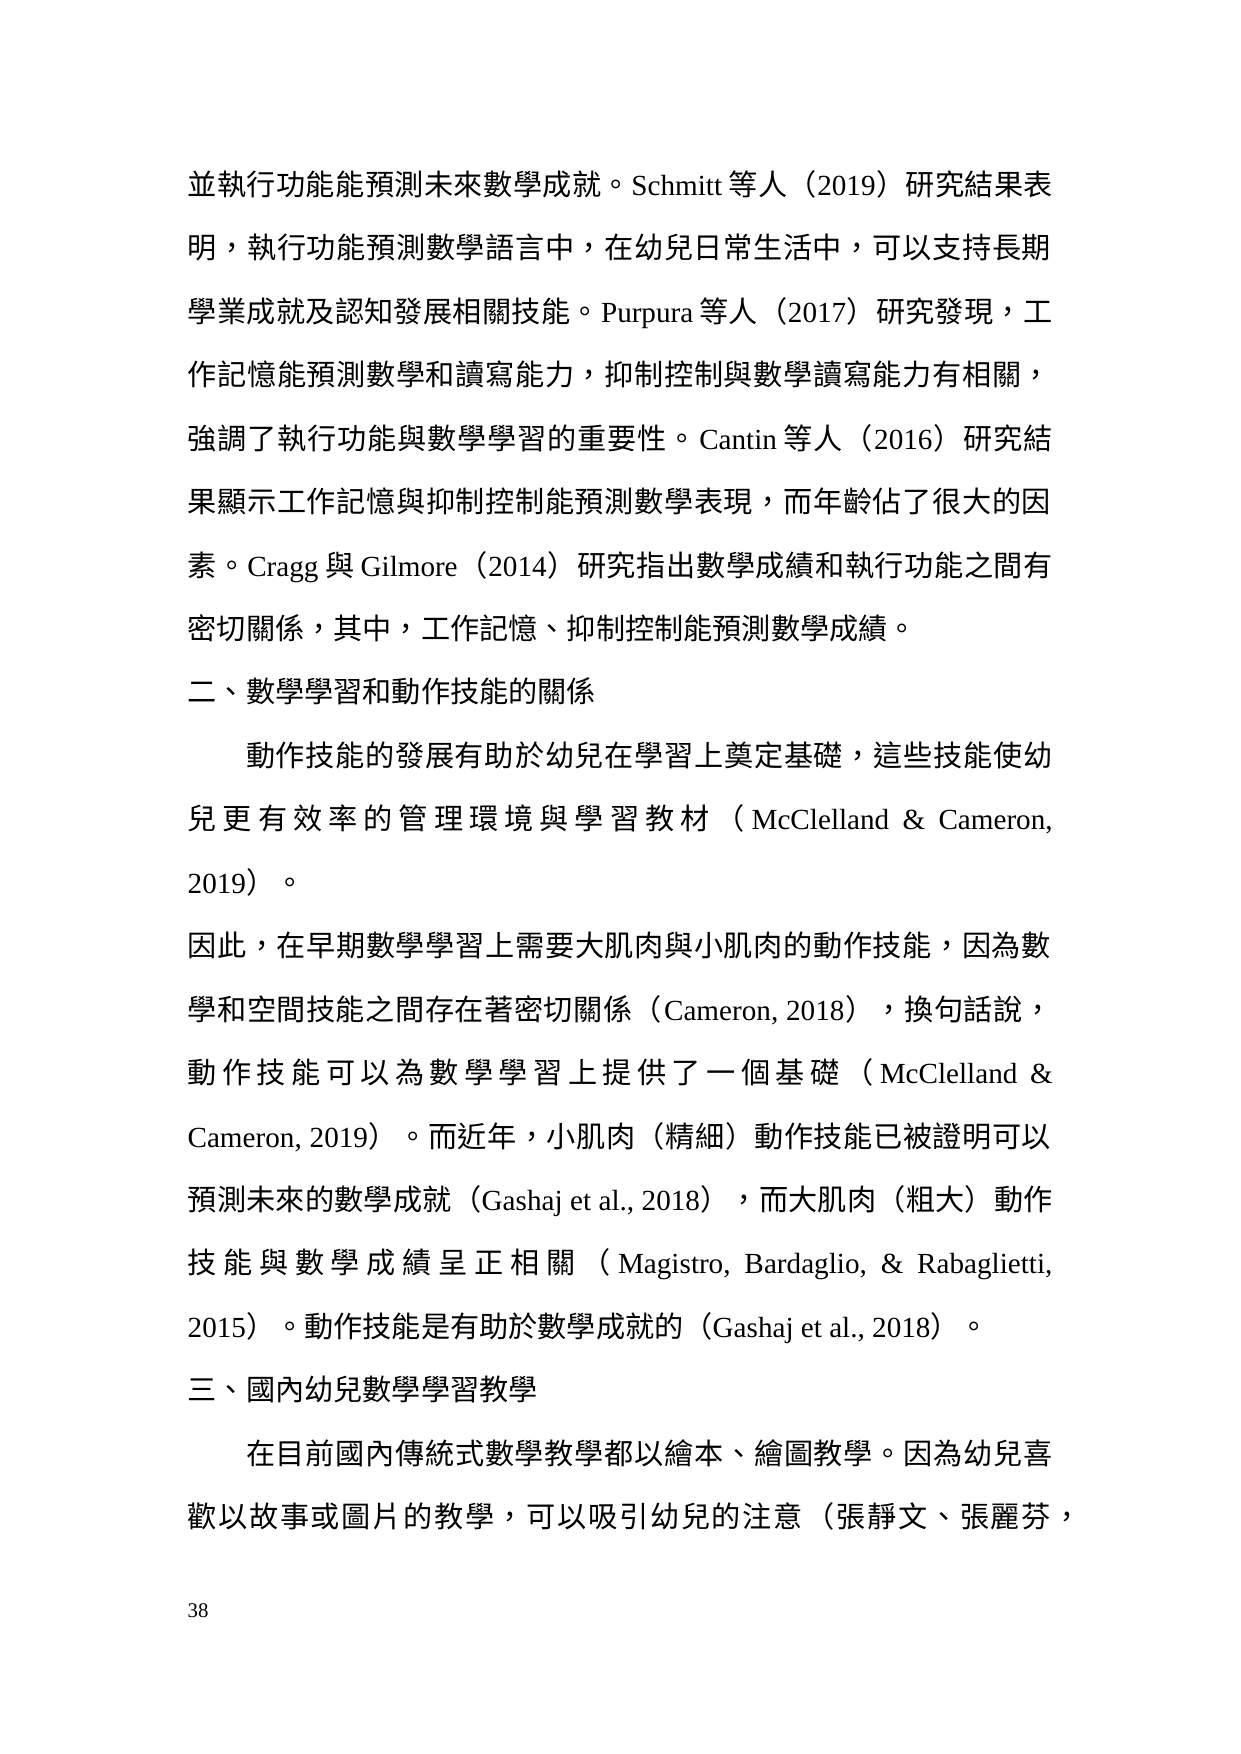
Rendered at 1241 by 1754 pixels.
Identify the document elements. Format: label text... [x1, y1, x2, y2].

text 二、數學學習和動作技能的關係 [187, 669, 1053, 711]
text 動作技能的發展有助於幼兒在學習上奠定基礎，這些技能使幼兒更有效率的管理環境與學習教材（McClelland & Cameron, 2019）。 [187, 732, 1053, 902]
text 三、國內幼兒數學學習教學 [187, 1367, 1053, 1409]
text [187, 162, 1053, 648]
text 因此，在早期數學學習上需要大肌肉與小肌肉的動作技能，因為數學和空間技能之間存在著密切關係（Cameron, 2018），換句話說，動作技能可以為數學學習上提供了一個基礎（McClelland & Cameron, 2019）。而近年，小肌肉（精細）動作技能已被證明可以預測未來的數學成就（Gashaj et al., 2018），而大肌肉（粗大）動作技能與數學成績呈正相關（Magistro, Bardaglio, & Rabaglietti, 2015）。動作技能是有助於數學成就的（Gashaj et al., 2018）。 [187, 923, 1053, 1346]
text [187, 1430, 1053, 1536]
